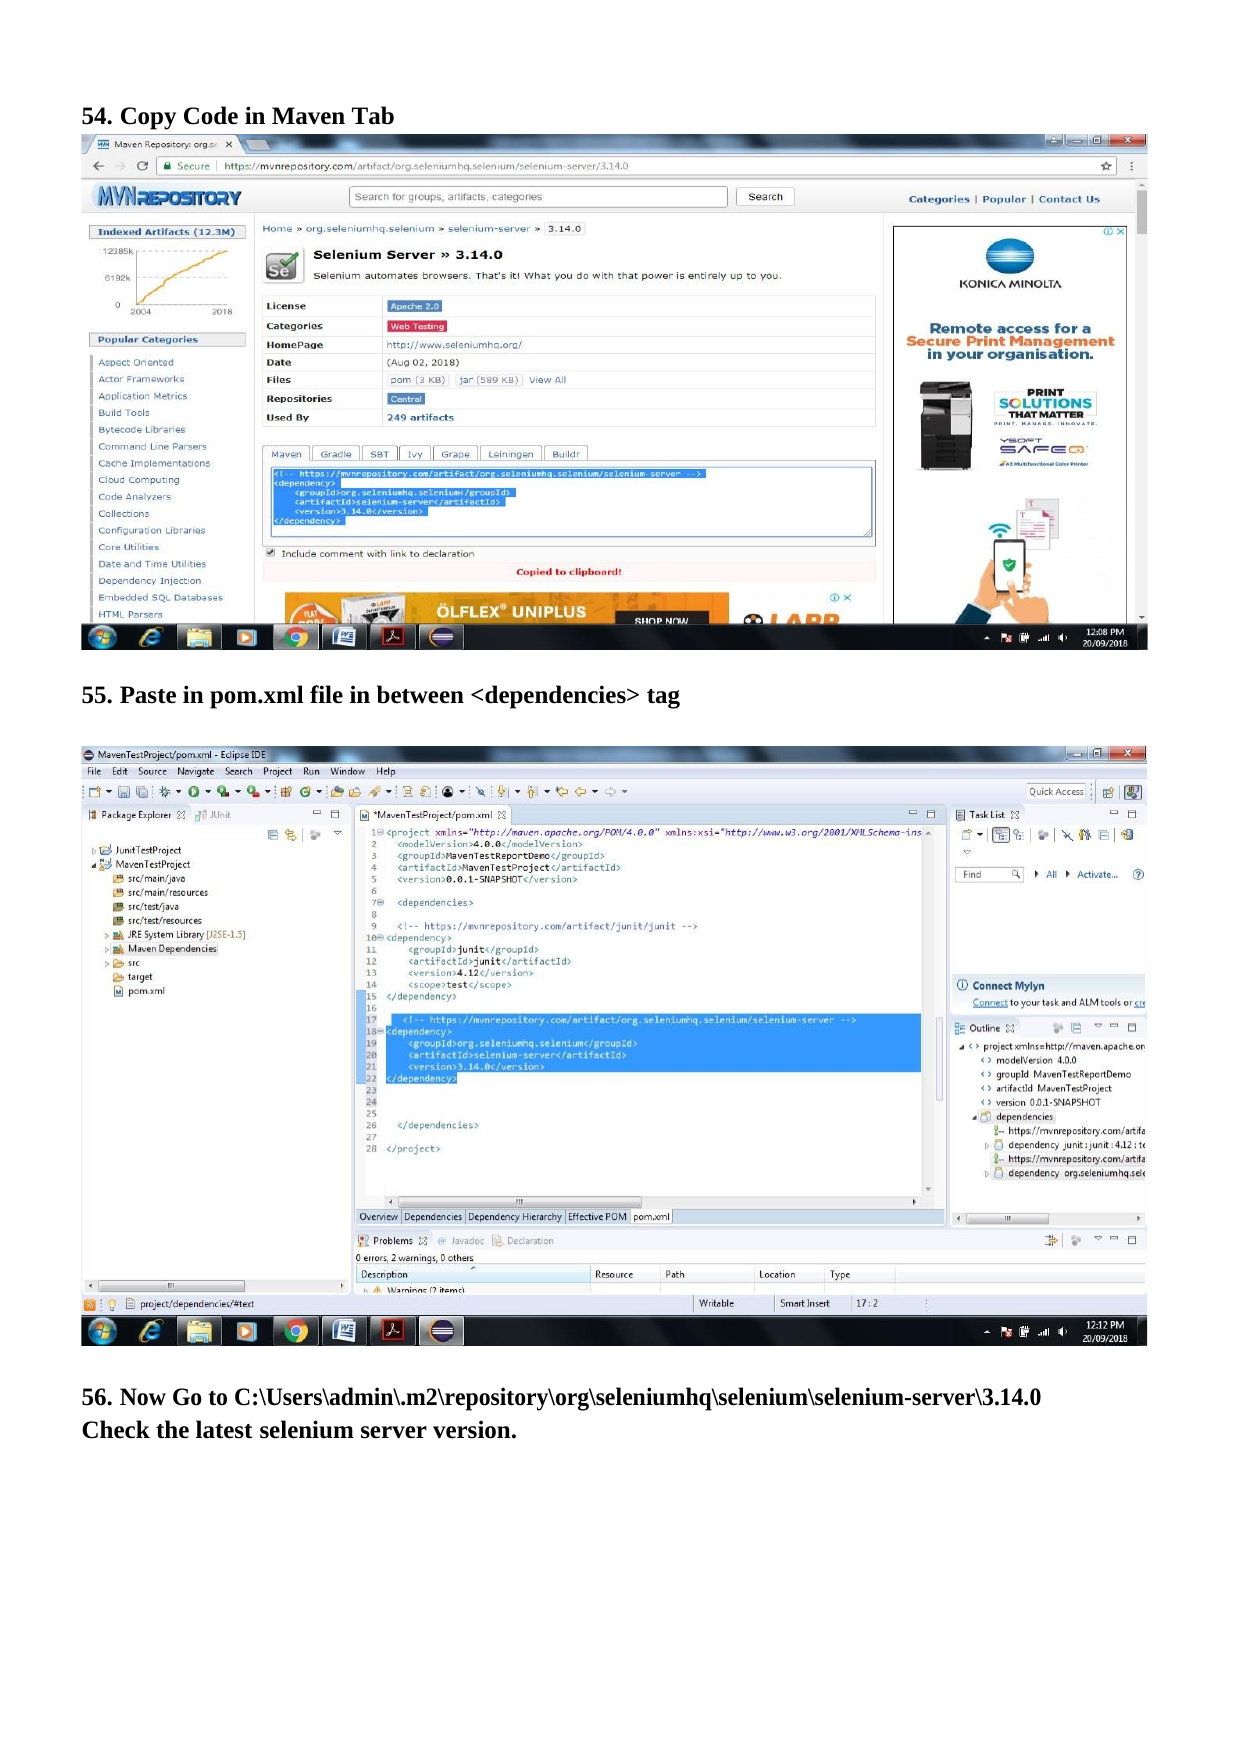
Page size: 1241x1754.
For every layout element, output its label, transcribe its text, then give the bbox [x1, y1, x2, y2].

list Paste in pom.xml file in between <dependencies> tag [81, 680, 1198, 709]
subtitle Copy Code in Maven Tab [81, 101, 1198, 129]
picture [81, 746, 1148, 1346]
picture [81, 134, 1148, 650]
subtitle Now Go to C:\Users\admin\.m2\repository\org\seleniumhq\selenium\selenium-server\3.14.0 Check the latest selenium server version. [81, 1382, 1089, 1443]
